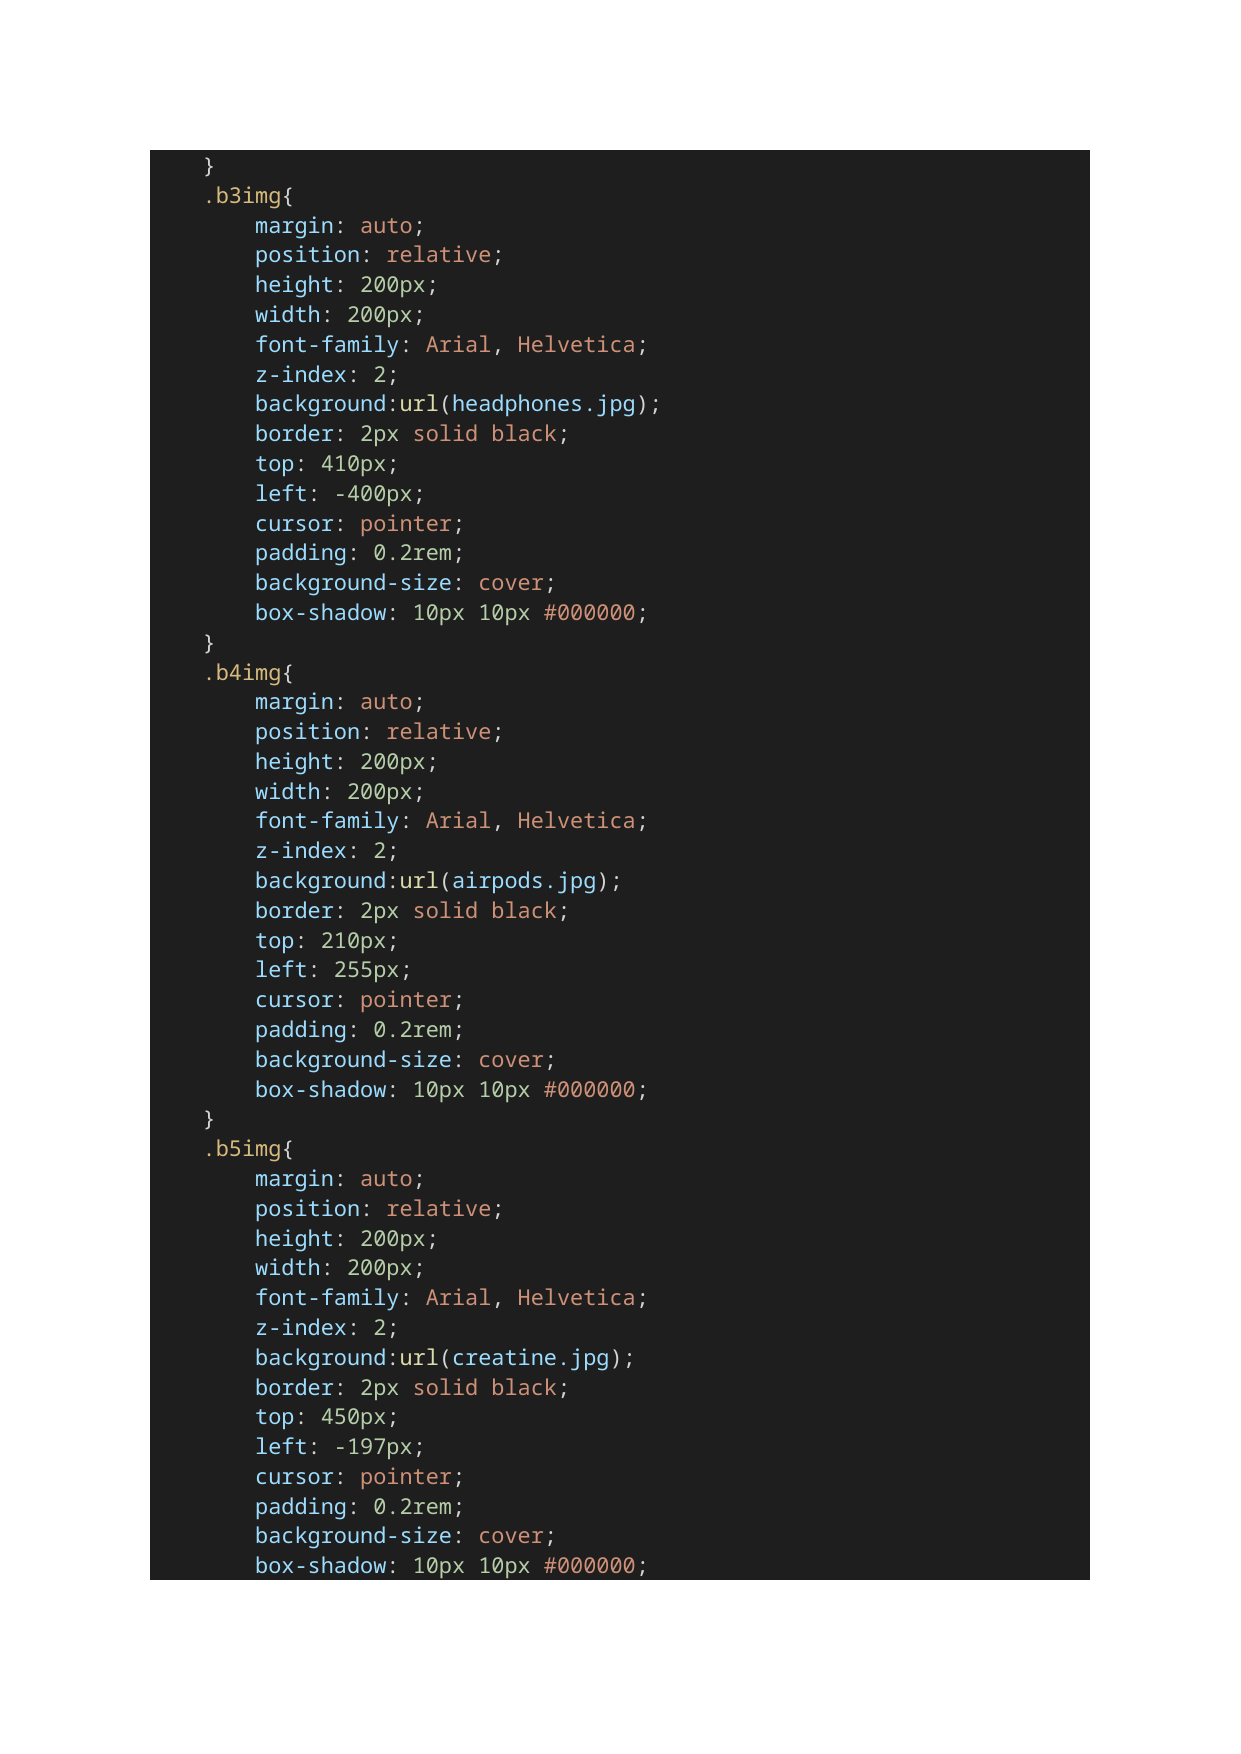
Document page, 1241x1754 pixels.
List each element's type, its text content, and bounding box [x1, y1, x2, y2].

text top: 410px; [150, 448, 1090, 478]
text border: 2px solid black; [150, 1371, 1090, 1401]
text background:url(headphones.jpg); [150, 388, 1090, 418]
text cursor: pointer; [150, 984, 1090, 1014]
text padding: 0.2rem; [150, 1014, 1090, 1044]
text font-family: Arial, Helvetica; [150, 329, 1090, 358]
text background-size: cover; [150, 567, 1090, 597]
text cursor: pointer; [150, 1461, 1090, 1491]
text position: relative; [150, 1193, 1090, 1222]
text width: 200px; [150, 1252, 1090, 1282]
text box-shadow: 10px 10px #000000; [150, 1550, 1090, 1580]
text margin: auto; [150, 1163, 1090, 1193]
text } [150, 1103, 1090, 1133]
text } [150, 627, 1090, 656]
text font-family: Arial, Helvetica; [150, 1282, 1090, 1312]
text left: 255px; [150, 954, 1090, 984]
text box-shadow: 10px 10px #000000; [150, 1073, 1090, 1103]
text } [150, 150, 1090, 180]
text border: 2px solid black; [150, 418, 1090, 448]
text z-index: 2; [150, 835, 1090, 865]
text margin: auto; [150, 209, 1090, 239]
text top: 450px; [150, 1401, 1090, 1431]
text .b5img{ [150, 1133, 1090, 1163]
text width: 200px; [150, 299, 1090, 329]
text cursor: pointer; [150, 507, 1090, 537]
text font-family: Arial, Helvetica; [150, 805, 1090, 835]
text left: -197px; [150, 1431, 1090, 1461]
text z-index: 2; [150, 1312, 1090, 1342]
text left: -400px; [150, 478, 1090, 507]
text border: 2px solid black; [150, 895, 1090, 924]
text height: 200px; [150, 269, 1090, 299]
text height: 200px; [150, 746, 1090, 776]
text height: 200px; [150, 1222, 1090, 1252]
text padding: 0.2rem; [150, 1491, 1090, 1520]
text top: 210px; [150, 924, 1090, 954]
text z-index: 2; [150, 358, 1090, 388]
text padding: 0.2rem; [150, 537, 1090, 567]
text background-size: cover; [150, 1520, 1090, 1550]
text margin: auto; [150, 686, 1090, 716]
text background:url(airpods.jpg); [150, 865, 1090, 895]
text .b4img{ [150, 656, 1090, 686]
text width: 200px; [150, 776, 1090, 805]
text background:url(creatine.jpg); [150, 1342, 1090, 1371]
text box-shadow: 10px 10px #000000; [150, 597, 1090, 627]
text .b3img{ [150, 180, 1090, 209]
text position: relative; [150, 716, 1090, 746]
text background-size: cover; [150, 1044, 1090, 1073]
text position: relative; [150, 239, 1090, 269]
